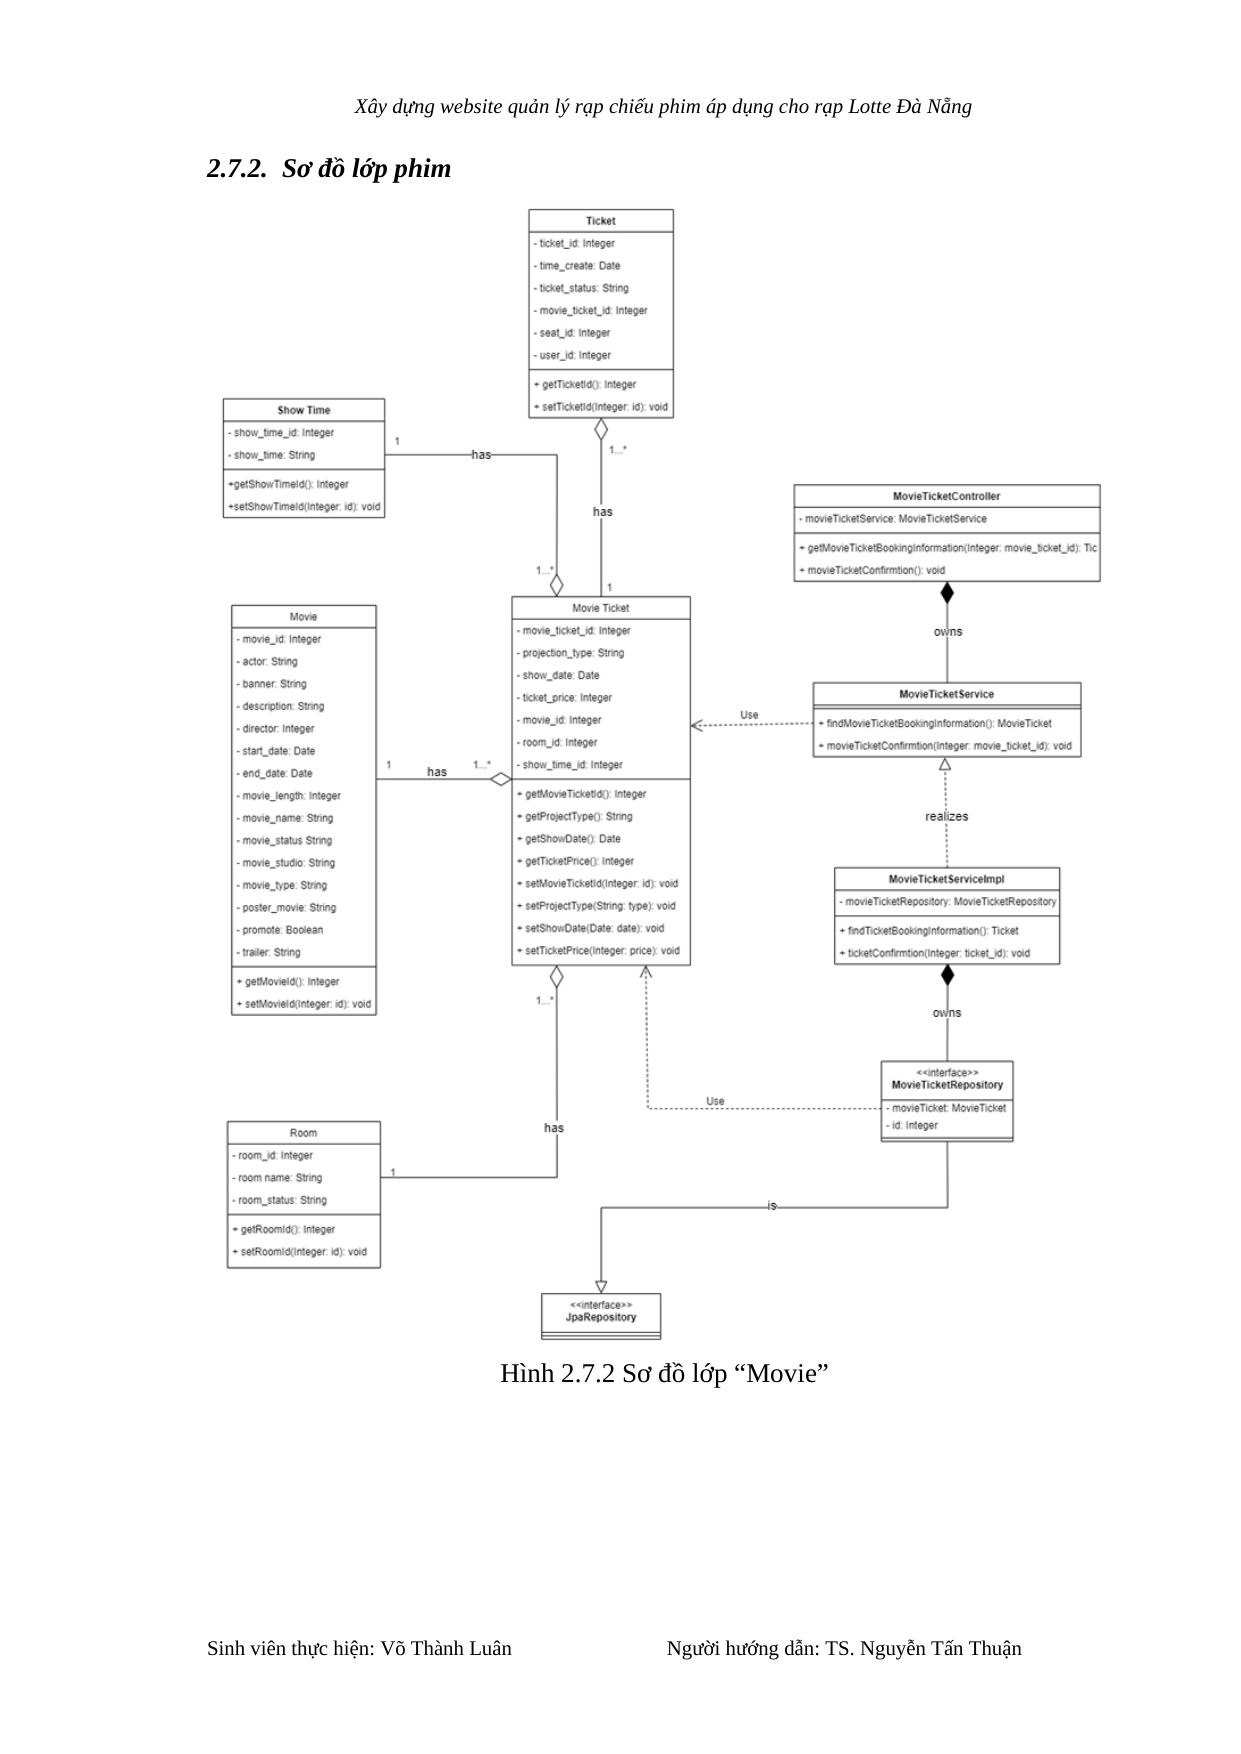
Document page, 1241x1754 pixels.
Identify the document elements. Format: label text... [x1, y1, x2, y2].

text Hình 2.7.2 Sơ đồ lớp “Movie” [207, 1357, 1122, 1388]
list Sơ đồ lớp phim [207, 153, 1122, 184]
picture [206, 193, 1118, 1357]
